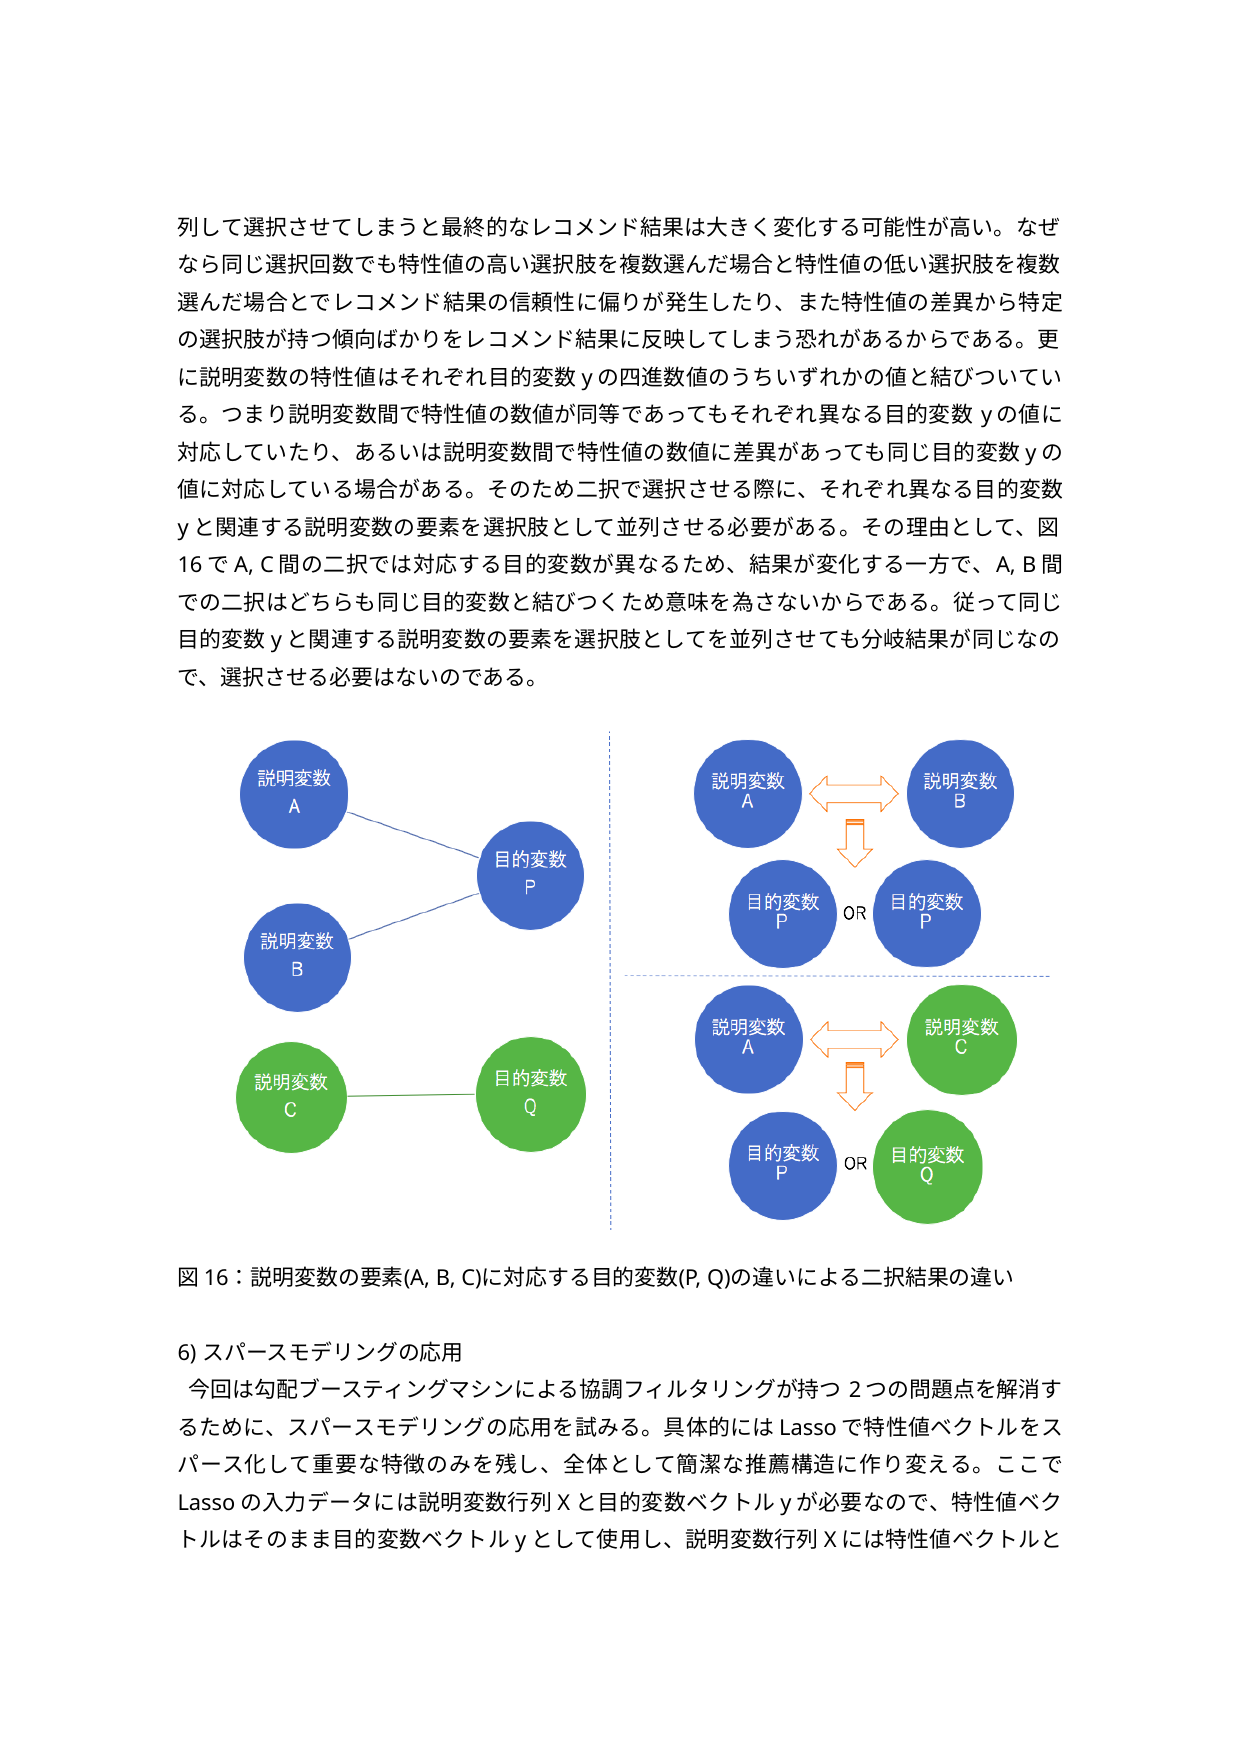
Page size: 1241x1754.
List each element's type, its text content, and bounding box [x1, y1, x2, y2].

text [177, 1369, 1063, 1557]
picture [177, 731, 1063, 1230]
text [177, 207, 1063, 694]
text 6) スパースモデリングの応用 [177, 1332, 1063, 1369]
text 図16：説明変数の要素(A, B, C)に対応する目的変数(P, Q)の違いによる二択結果の違い [177, 1257, 1063, 1294]
